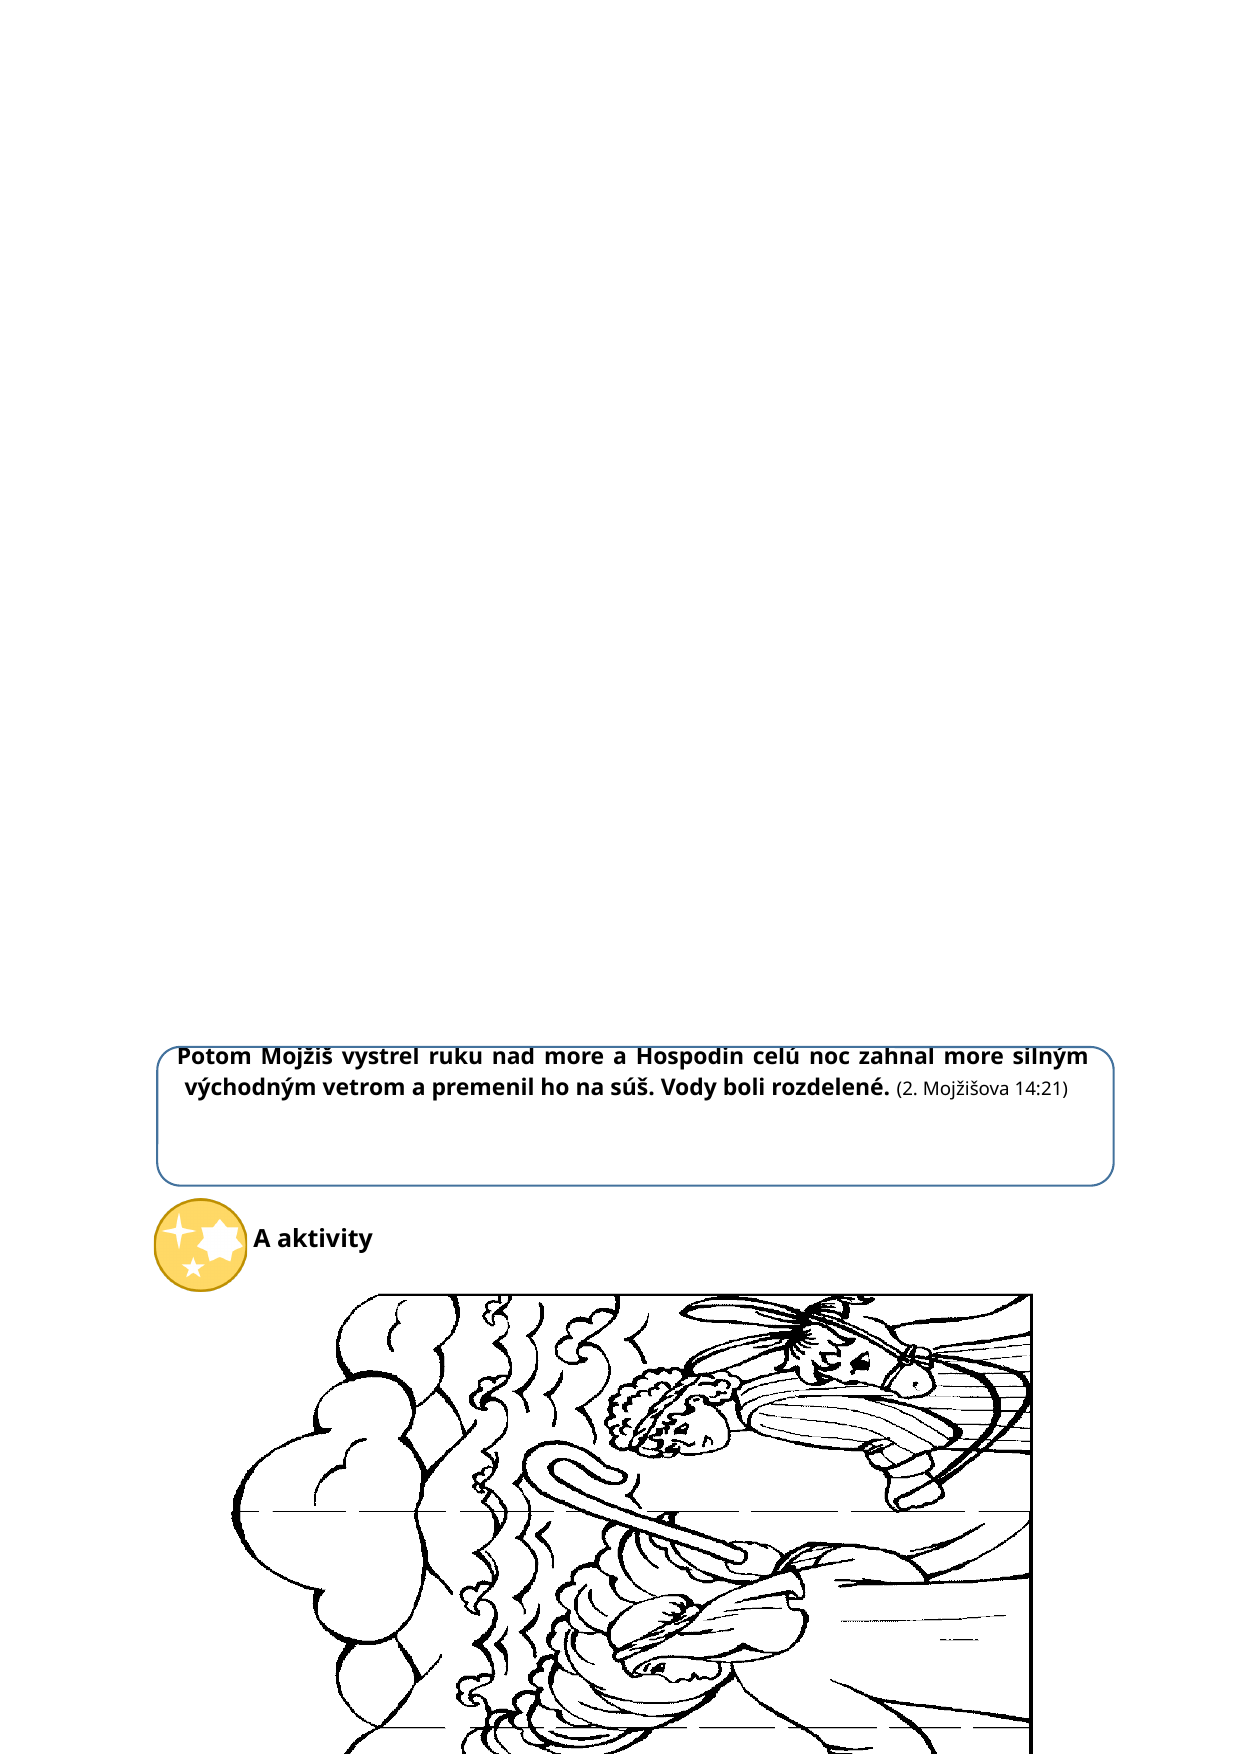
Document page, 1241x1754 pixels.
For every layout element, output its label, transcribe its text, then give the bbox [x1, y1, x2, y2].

text A aktivity [248, 1220, 1090, 1254]
picture [153, 1198, 1041, 1754]
text Potom Mojžiš vystrel ruku nad more a Hospodin celú noc zahnal more silným východným vetrom a premenil ho na súš. Vody boli rozdelené. (2. Mojžišova 14:21) [150, 1040, 1090, 1102]
